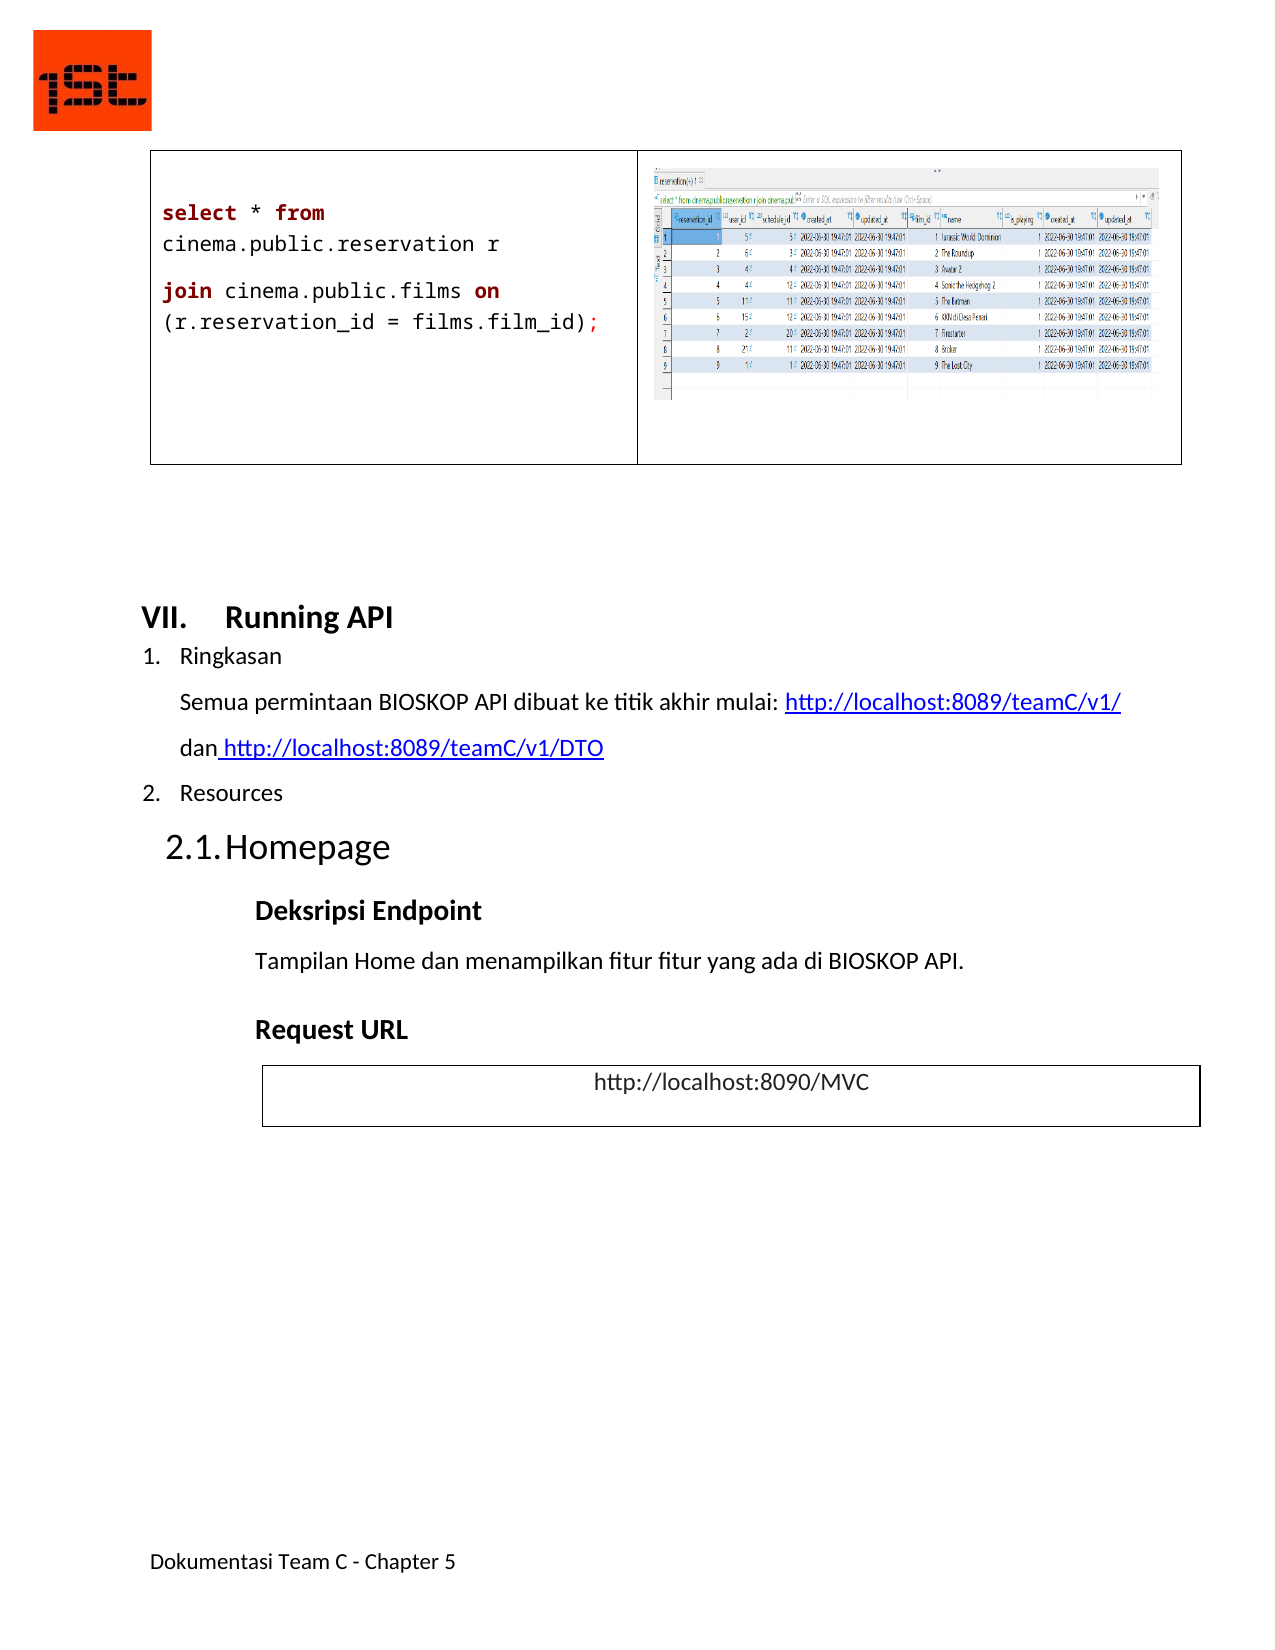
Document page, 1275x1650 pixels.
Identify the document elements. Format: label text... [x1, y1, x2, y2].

list Ringkasan [142, 640, 1125, 671]
table_cell select * from cinema.public.reservation r join cinema.public.films on (r.reservation_id = films.film_id); [151, 151, 637, 463]
picture [33, 30, 152, 131]
list Homepage [165, 823, 1125, 869]
list Tampilan Home dan menampilkan fitur fitur yang ada di BIOSKOP API. [255, 946, 1125, 976]
list Resources [142, 778, 1125, 808]
table_header http://localhost:8090/MVC [263, 1066, 1199, 1126]
table_cell [638, 151, 1181, 463]
list Running API [187, 596, 1125, 637]
text Semua permintaan BIOSKOP API dibuat ke titik akhir mulai: http://localhost:8089/teamC/v1/ dan http://localhost:8089/teamC/v1/DTO [179, 686, 1125, 762]
text Request URL [180, 1011, 1125, 1047]
text Deksripsi Endpoint [180, 892, 1125, 928]
picture [654, 168, 1159, 400]
